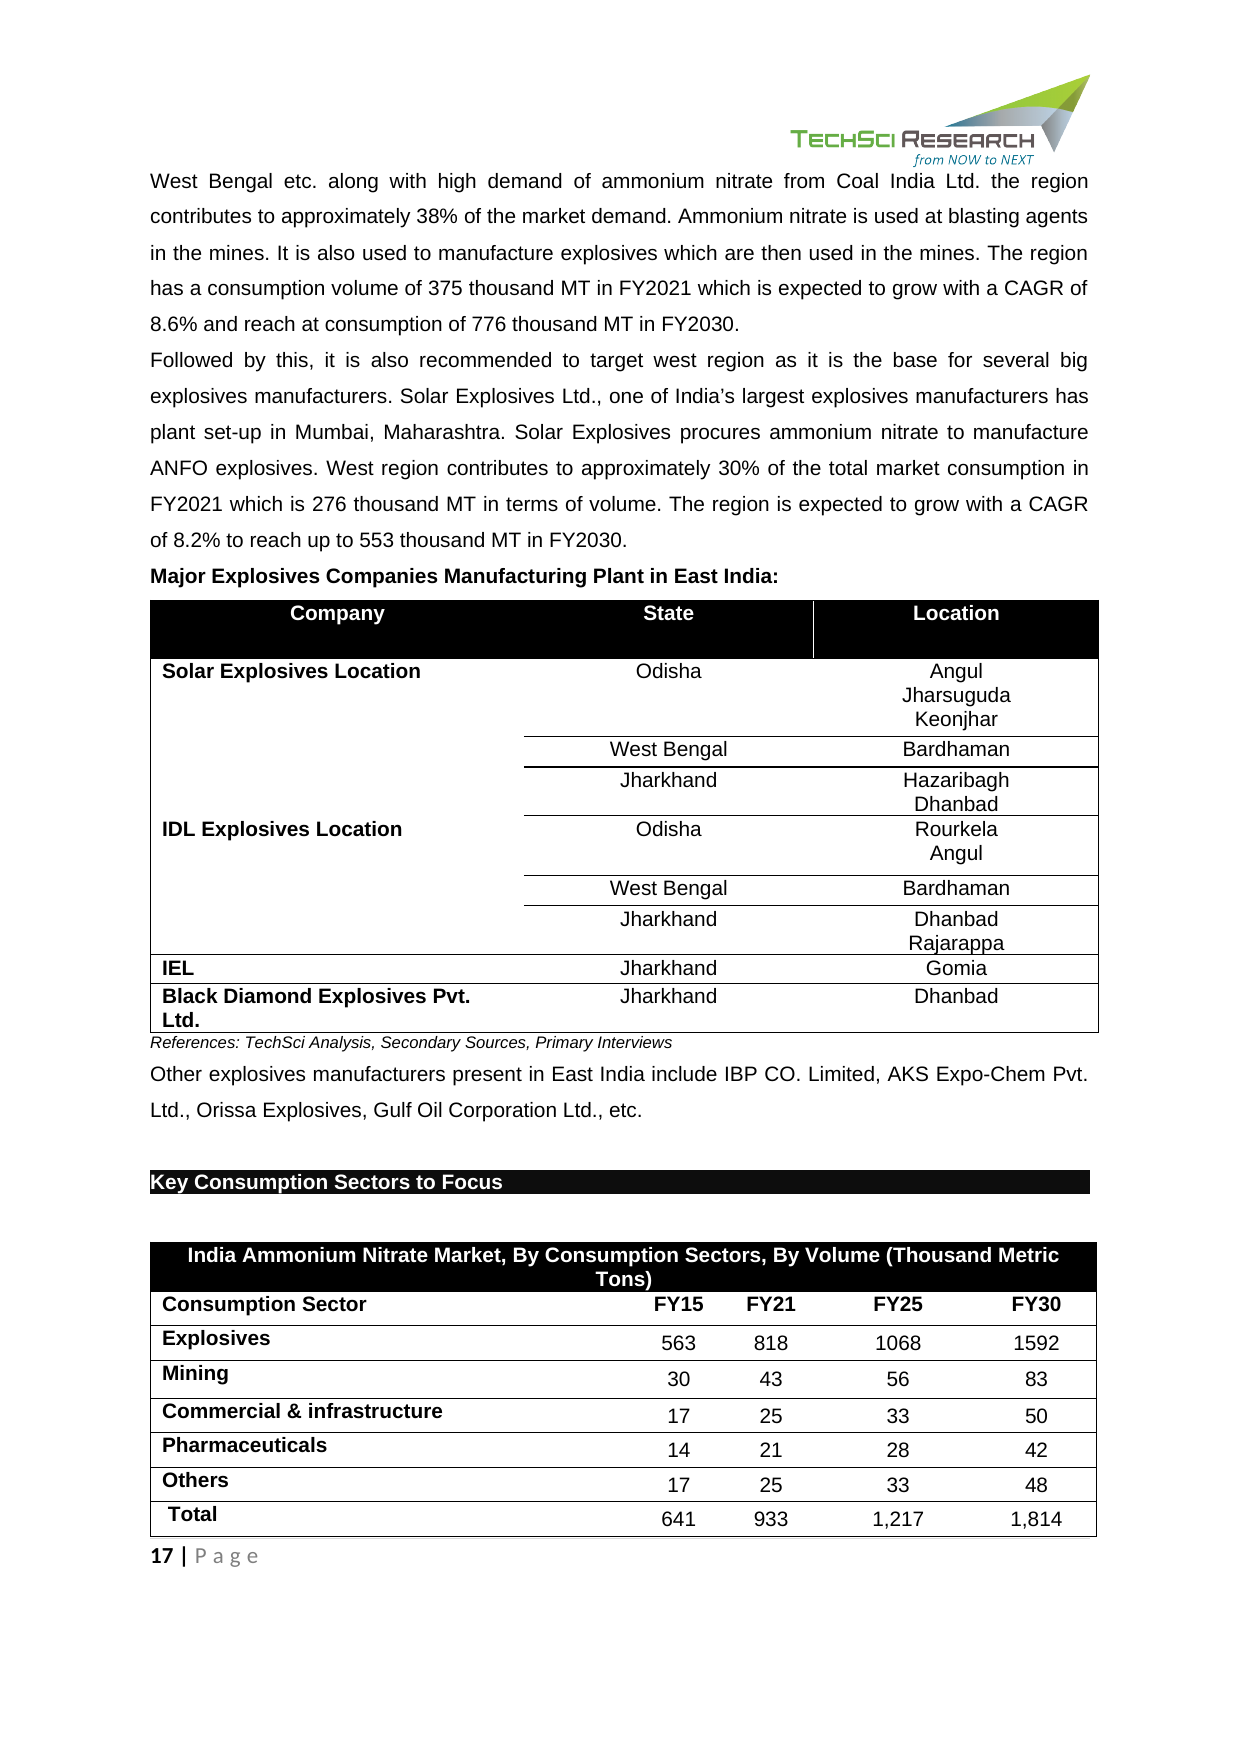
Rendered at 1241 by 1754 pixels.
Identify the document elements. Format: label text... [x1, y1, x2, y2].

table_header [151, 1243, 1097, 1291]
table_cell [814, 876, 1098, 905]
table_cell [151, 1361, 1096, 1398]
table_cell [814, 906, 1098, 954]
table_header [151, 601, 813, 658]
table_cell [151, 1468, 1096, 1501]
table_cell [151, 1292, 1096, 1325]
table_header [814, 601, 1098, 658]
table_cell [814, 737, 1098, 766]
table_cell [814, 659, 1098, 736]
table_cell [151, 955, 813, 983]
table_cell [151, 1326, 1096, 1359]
text Followed by this, it is also recommended to target west region as it is the base for several big explosives manufacturers. Solar Explosives Ltd., one of India’s largest explosives manufacturers has plant set-up in Mumbai, Maharashtra. Solar Explosives procures ammonium nitrate to manufacture ANFO explosives. West region contributes to approximately 30% of the total market consumption in FY2021 which is 276 thousand MT in terms of volume. The region is expected to grow with a CAGR of 8.2% to reach up to 553 thousand MT in FY2030. [150, 348, 1090, 552]
text Other explosives manufacturers present in East India include IBP CO. Limited, AKS Expo-Chem Pvt. Ltd., Orissa Explosives, Gulf Oil Corporation Ltd., etc. [150, 1062, 1090, 1122]
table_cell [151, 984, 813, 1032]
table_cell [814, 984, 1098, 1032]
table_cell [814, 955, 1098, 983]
text Major Explosives Companies Manufacturing Plant in East India: [150, 564, 1090, 588]
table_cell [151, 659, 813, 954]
text Key Consumption Sectors to Focus [150, 1170, 1090, 1194]
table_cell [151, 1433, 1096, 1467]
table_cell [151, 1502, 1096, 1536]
picture [788, 73, 1091, 169]
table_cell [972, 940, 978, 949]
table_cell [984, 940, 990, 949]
text References: TechSci Analysis, Secondary Sources, Primary Interviews [150, 1033, 1090, 1052]
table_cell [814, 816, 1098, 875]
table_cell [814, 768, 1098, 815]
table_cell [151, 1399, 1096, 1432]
